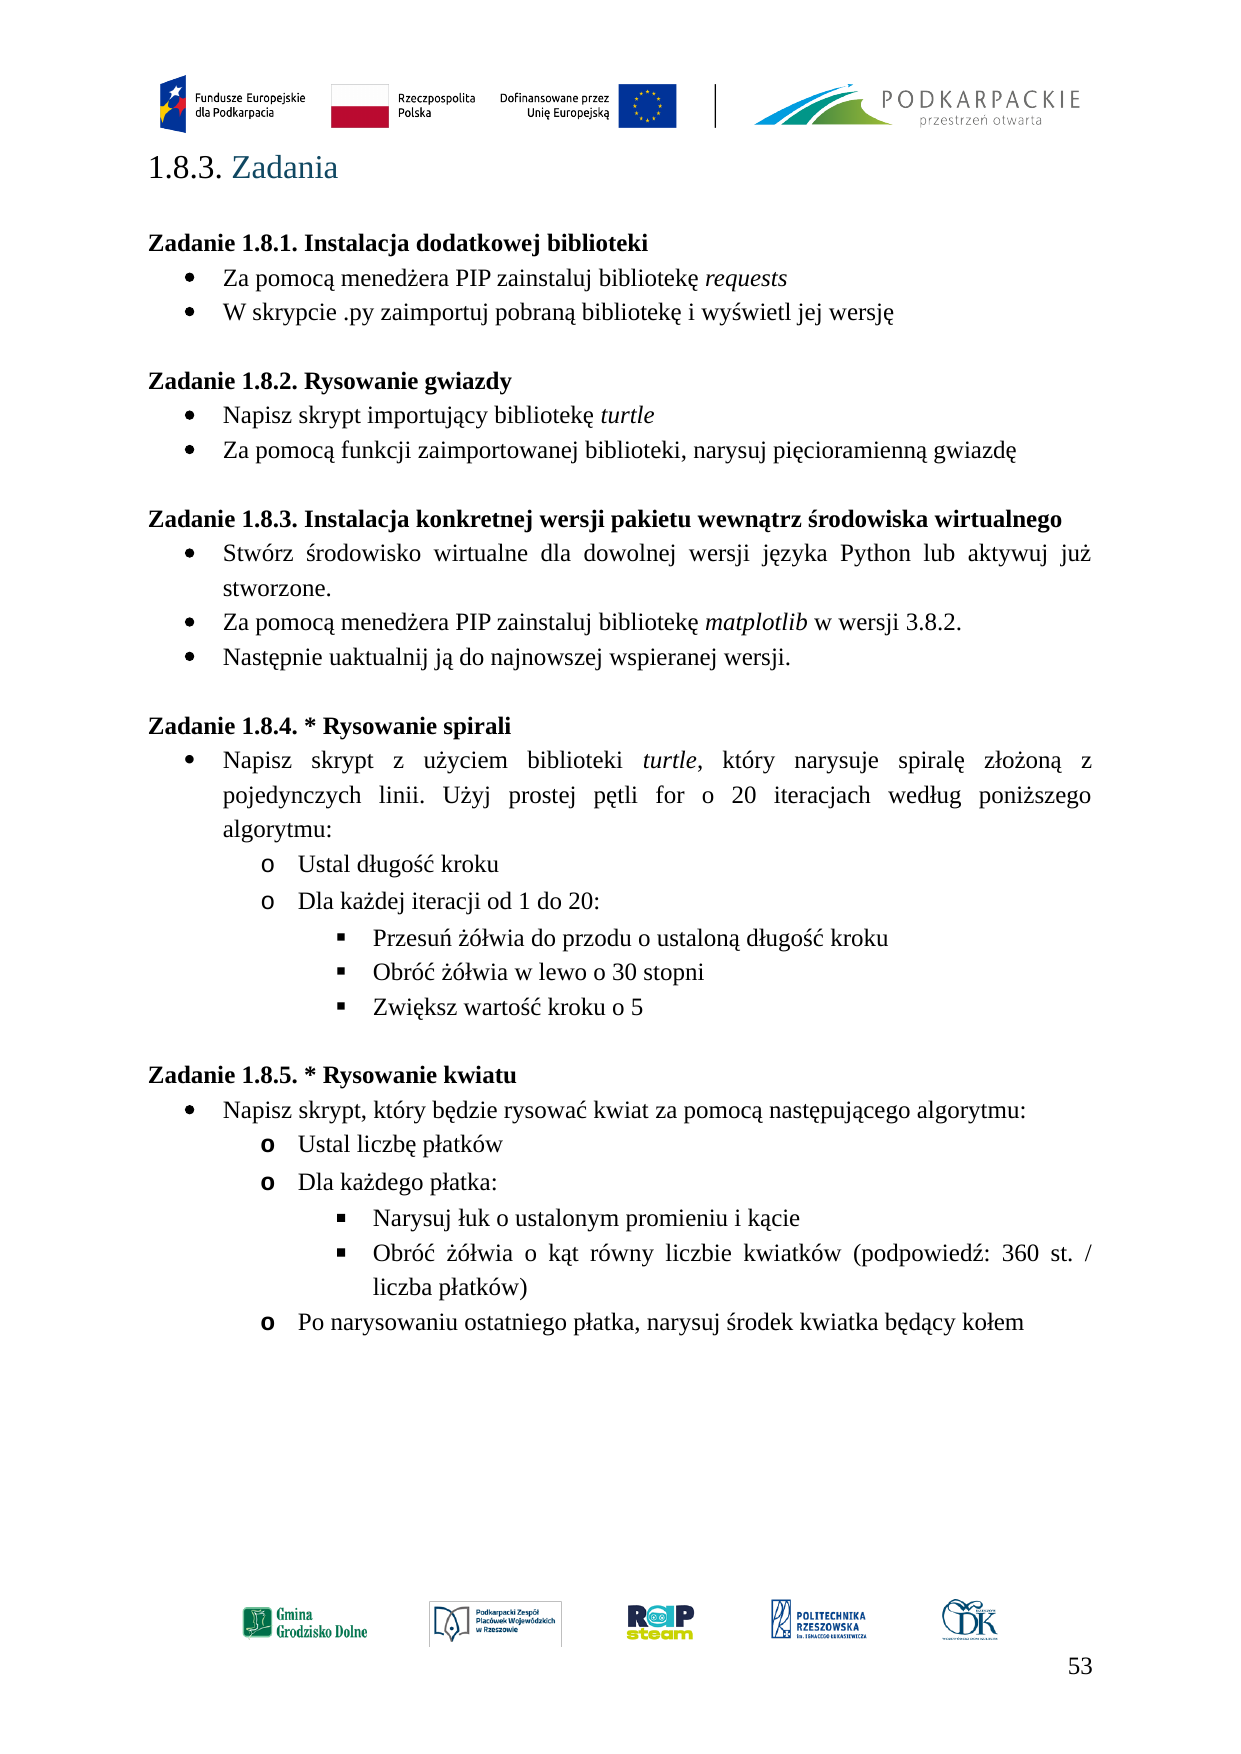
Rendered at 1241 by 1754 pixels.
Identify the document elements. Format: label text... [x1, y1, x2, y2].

list Obróć żółwia w lewo o 30 stopni [335, 957, 1092, 986]
picture [242, 1585, 998, 1652]
text Zadanie 1.8.2. Rysowanie gwiazdy [148, 366, 1092, 395]
list Przesuń żółwia do przodu o ustaloną długość kroku [335, 923, 1092, 951]
text Zadanie 1.8.4. * Rysowanie spirali [148, 711, 1092, 739]
list Ustal długość kroku [260, 849, 1092, 879]
text Zadanie 1.8.3. Instalacja konkretnej wersji pakietu wewnątrz środowiska wirtualnego [148, 504, 1092, 533]
list Dla każdego płatka: [260, 1167, 1092, 1197]
list Zwiększ wartość kroku o 5 [335, 992, 1092, 1020]
list Narysuj łuk o ustalonym promieniu i kącie [335, 1203, 1092, 1232]
picture [147, 60, 1093, 148]
list Napisz skrypt z użyciem biblioteki turtle, który narysuje spiralę złożoną z pojedynczych linii. Użyj prostej pętli for o 20 iteracjach według poniższego algorytmu: [185, 745, 1092, 843]
list W skrypcie .py zaimportuj pobraną bibliotekę i wyświetl jej wersję [185, 297, 1092, 326]
list Napisz skrypt, który będzie rysować kwiat za pomocą następującego algorytmu: [185, 1095, 1092, 1124]
text Zadanie 1.8.5. * Rysowanie kwiatu [148, 1061, 1092, 1089]
text Zadanie 1.8.1. Instalacja dodatkowej biblioteki [148, 228, 1092, 257]
list Za pomocą funkcji zaimportowanej biblioteki, narysuj pięcioramienną gwiazdę [185, 435, 1092, 464]
list Stwórz środowisko wirtualne dla dowolnej wersji języka Python lub aktywuj już stworzone. [185, 538, 1092, 602]
list Dla każdej iteracji od 1 do 20: [260, 886, 1092, 917]
list Za pomocą menedżera PIP zainstaluj bibliotekę requests [185, 263, 1092, 291]
list Następnie uaktualnij ją do najnowszej wspieranej wersji. [185, 642, 1092, 671]
list Ustal liczbę płatków [260, 1129, 1092, 1160]
list Obróć żółwia o kąt równy liczbie kwiatków (podpowiedź: 360 st. / liczba płatków) [335, 1238, 1092, 1301]
list Za pomocą menedżera PIP zainstaluj bibliotekę matplotlib w wersji 3.8.2. [185, 607, 1092, 636]
list Napisz skrypt importujący bibliotekę turtle [185, 401, 1092, 429]
list Po narysowaniu ostatniego płatka, narysuj środek kwiatka będący kołem [260, 1307, 1092, 1338]
subtitle Zadania [148, 148, 1092, 186]
